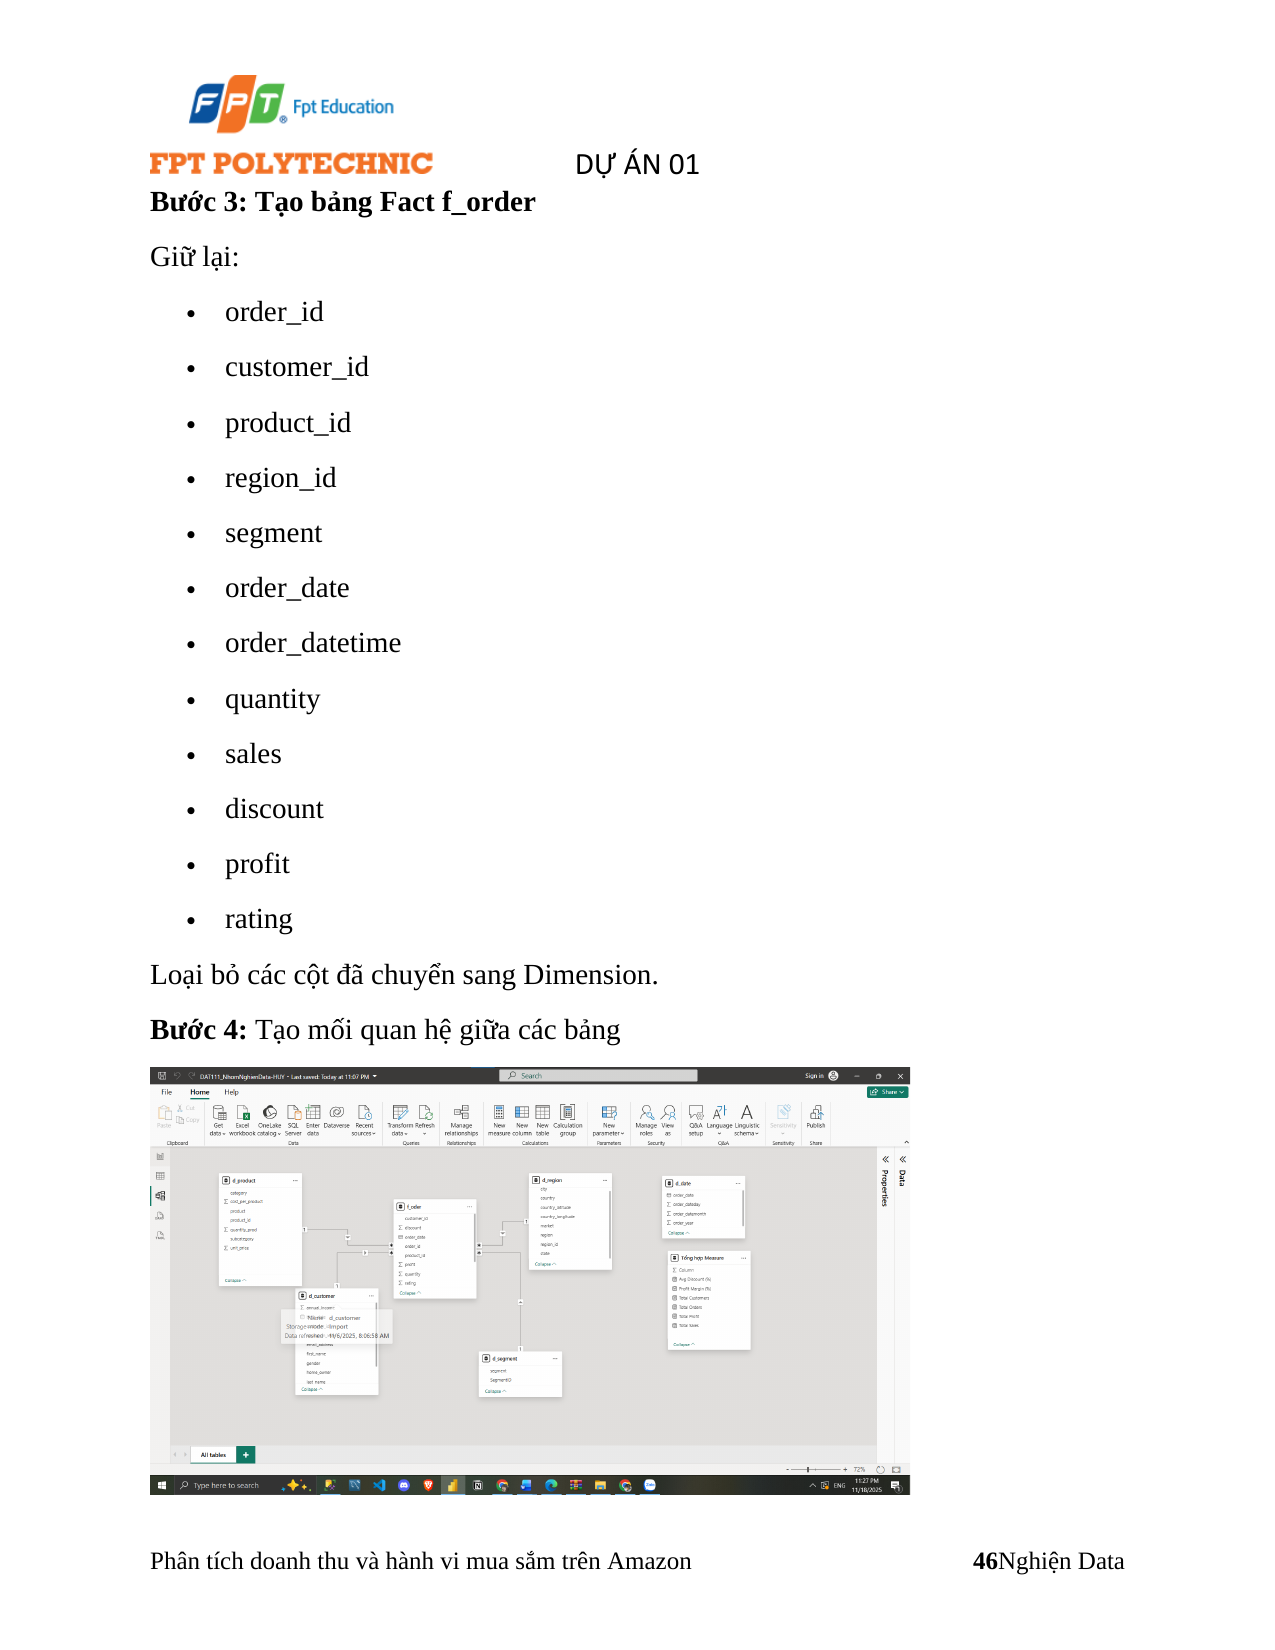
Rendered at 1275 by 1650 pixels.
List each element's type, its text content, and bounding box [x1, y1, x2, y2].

list order_id [187, 294, 1125, 328]
list discount [187, 791, 1125, 825]
list order_datetime [187, 626, 1125, 659]
text Giữ lại: [150, 239, 1125, 273]
list profit [187, 846, 1125, 880]
text Bước 4: Tạo mối quan hệ giữa các bảng [150, 1012, 1125, 1046]
text Bước 3: Tạo bảng Fact f_order [150, 184, 1125, 217]
list sales [187, 736, 1125, 769]
picture [150, 75, 436, 174]
list region_id [187, 460, 1125, 493]
list rating [187, 902, 1125, 935]
list segment [187, 515, 1125, 549]
list product_id [187, 405, 1125, 438]
list order_date [187, 570, 1125, 604]
picture [150, 1067, 911, 1495]
list quantity [187, 681, 1125, 714]
list customer_id [187, 349, 1125, 383]
text Loại bỏ các cột đã chuyển sang Dimension. [150, 957, 1125, 990]
